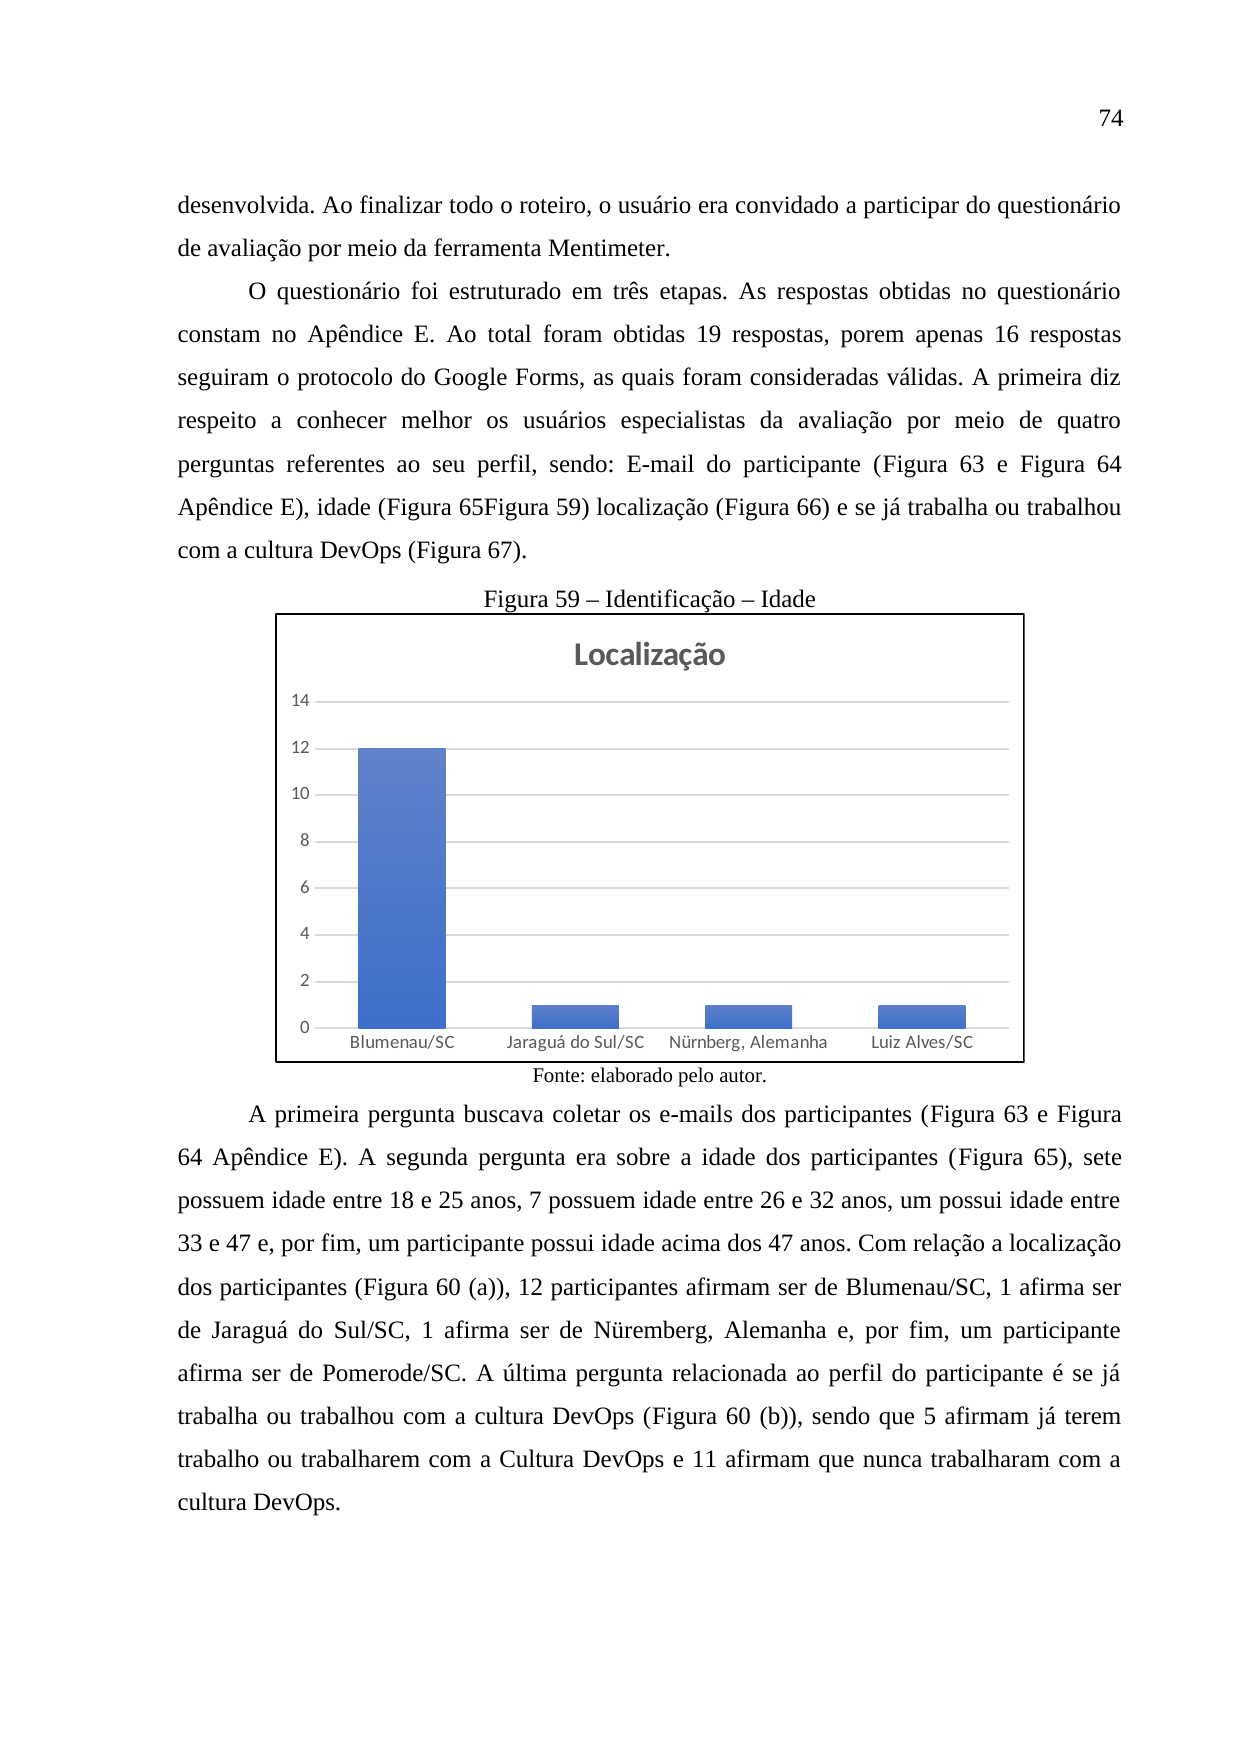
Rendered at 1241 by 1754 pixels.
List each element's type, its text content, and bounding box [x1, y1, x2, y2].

text A primeira pergunta buscava coletar os e-mails dos participantes (Figura 63 e Figura 64 Apêndice E). A segunda pergunta era sobre a idade dos participantes (Figura 65), sete possuem idade entre 18 e 25 anos, 7 possuem idade entre 26 e 32 anos, um possui idade entre 33 e 47 e, por fim, um participante possui idade acima dos 47 anos. Com relação a localização dos participantes (Figura 60 (a)), 12 participantes afirmam ser de Blumenau/SC, 1 afirma ser de Jaraguá do Sul/SC, 1 afirma ser de Nüremberg, Alemanha e, por fim, um participante afirma ser de Pomerode/SC. A última pergunta relacionada ao perfil do participante é se já trabalha ou trabalhou com a cultura DevOps (Figura 60 (b)), sendo que 5 afirmam já terem trabalho ou trabalharem com a Cultura DevOps e 11 afirmam que nunca trabalharam com a cultura DevOps. [177, 1099, 1122, 1516]
text Fonte: elaborado pelo autor. [177, 1063, 1122, 1087]
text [177, 190, 1122, 262]
